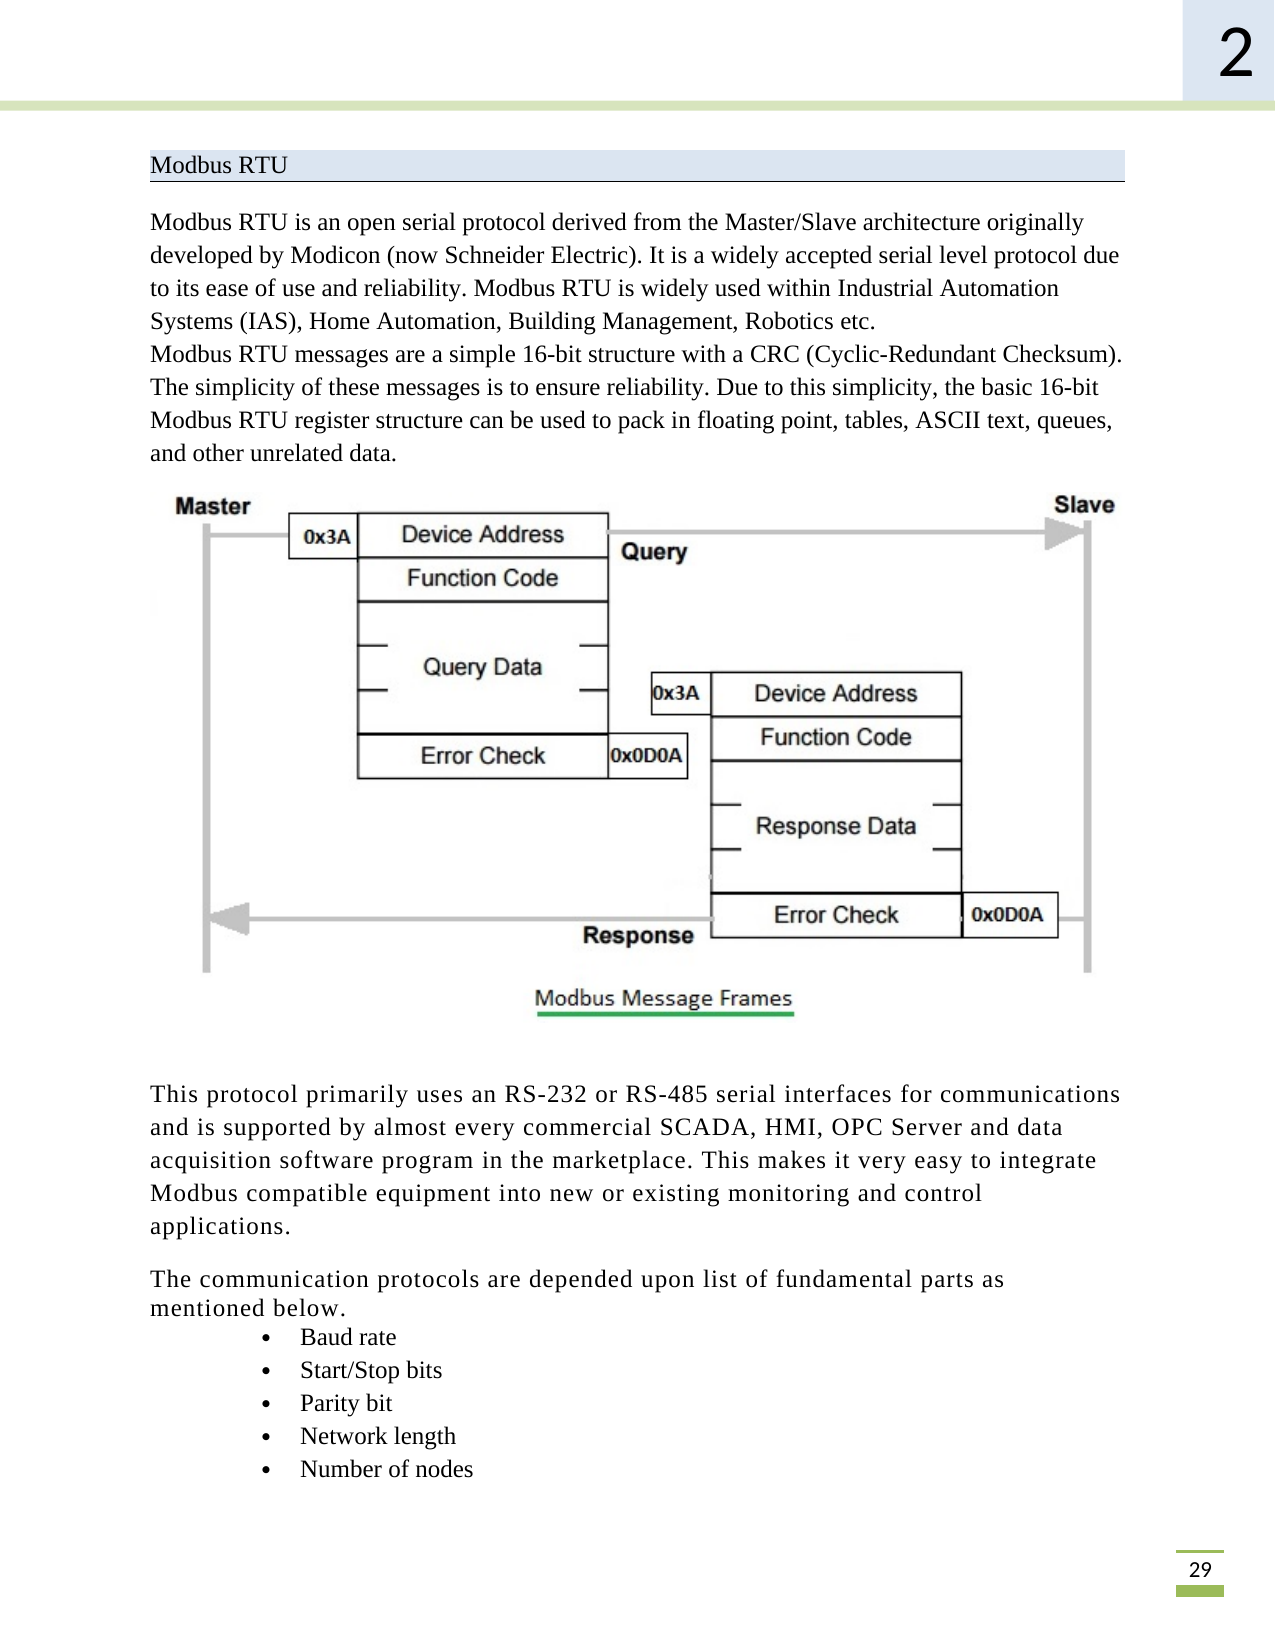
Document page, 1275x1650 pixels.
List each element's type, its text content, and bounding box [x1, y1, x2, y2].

picture [150, 492, 1125, 1023]
list Start/Stop bits [262, 1355, 1125, 1384]
list Network length [262, 1421, 1125, 1450]
text This protocol primarily uses an RS-232 or RS-485 serial interfaces for communications and is supported by almost every commercial SCADA, HMI, OPC Server and data acquisition software program in the marketplace. This makes it very easy to integrate Modbus compatible equipment into new or existing monitoring and control applications. [150, 1048, 1125, 1239]
list Parity bit [262, 1388, 1125, 1417]
subtitle Modbus RTU [150, 150, 1125, 181]
list Number of nodes [262, 1454, 1125, 1483]
text The communication protocols are depended upon list of fundamental parts as mentioned below. [150, 1264, 1125, 1322]
text Modbus RTU is an open serial protocol derived from the Master/Slave architecture originally developed by Modicon (now Schneider Electric). It is a widely accepted serial level protocol due to its ease of use and reliability. Modbus RTU is widely used within Industrial Automation Systems (IAS), Home Automation, Building Management, Robotics etc. Modbus RTU messages are a simple 16-bit structure with a CRC (Cyclic-Redundant Checksum). The simplicity of these messages is to ensure reliability. Due to this simplicity, the basic 16-bit Modbus RTU register structure can be used to pack in floating point, tables, ASCII text, queues, and other unrelated data. [150, 207, 1125, 467]
list Baud rate [262, 1322, 1125, 1351]
